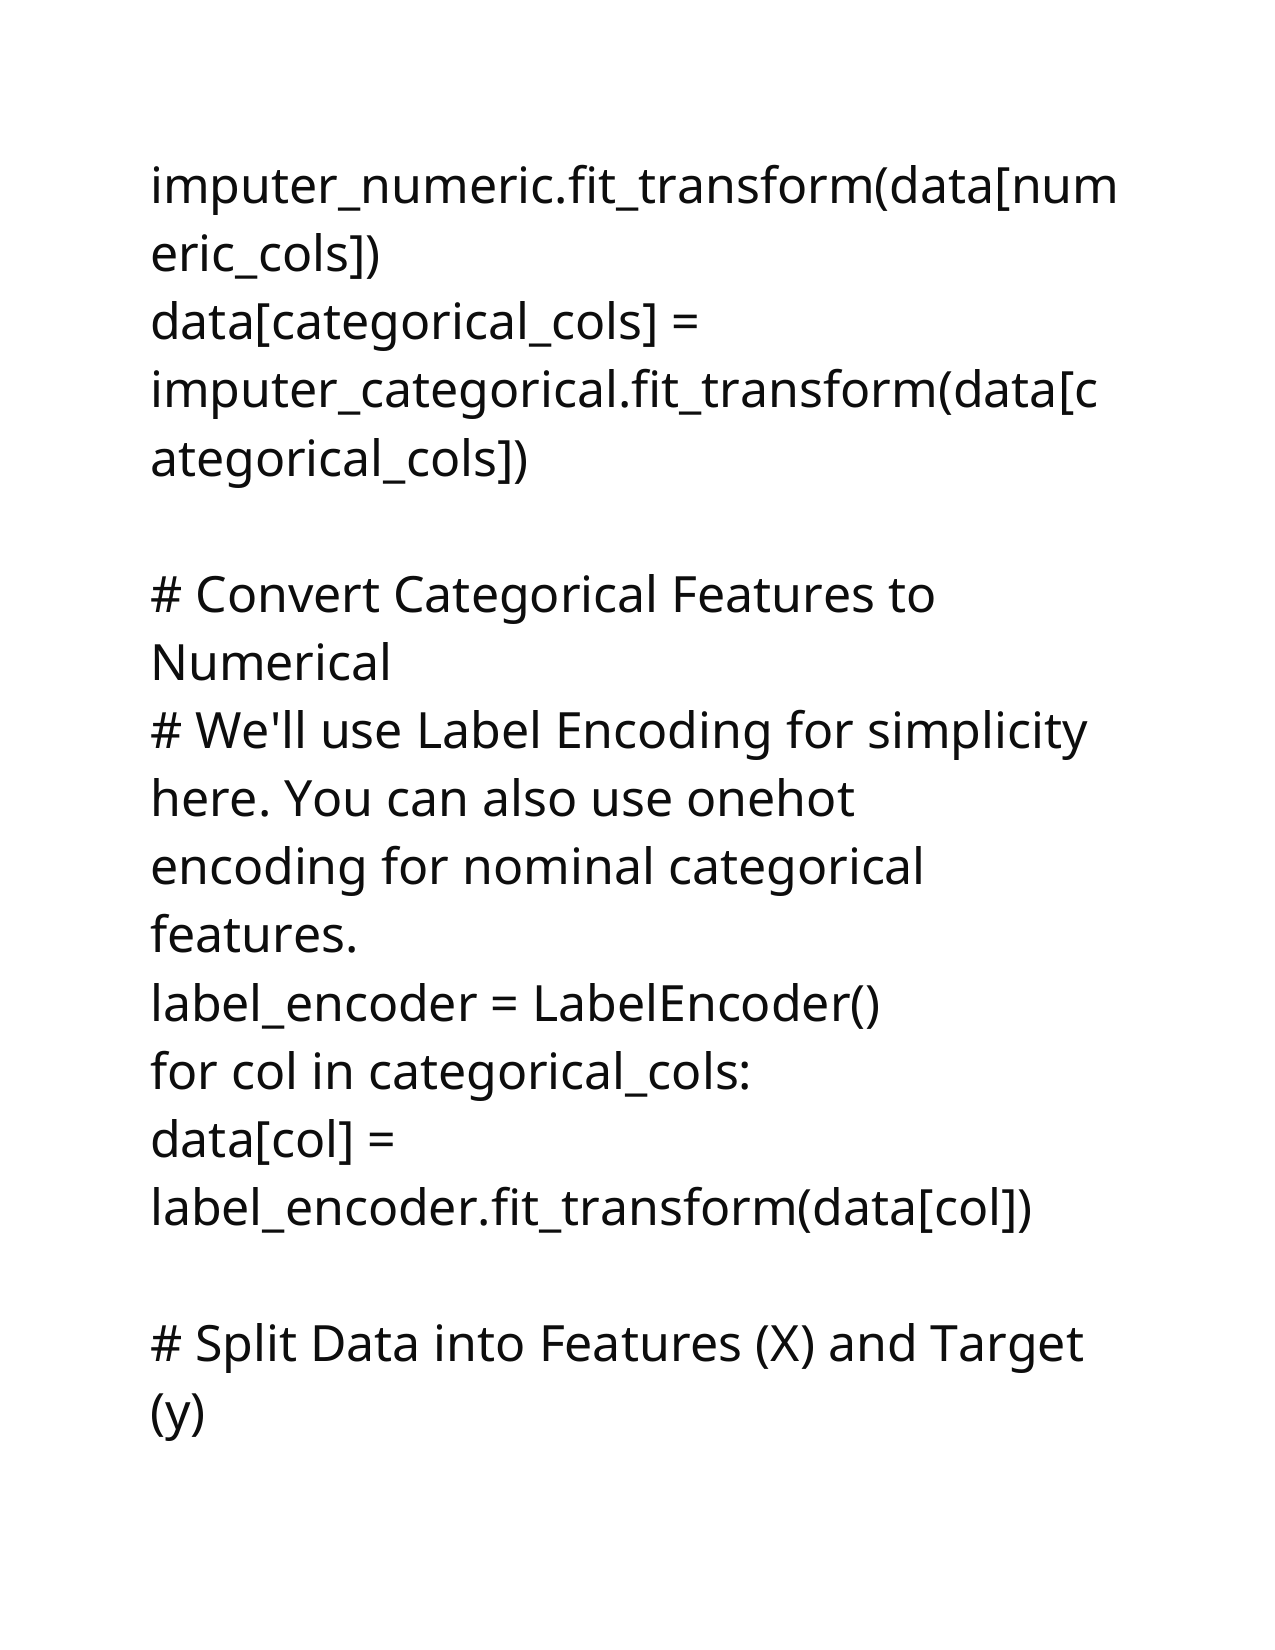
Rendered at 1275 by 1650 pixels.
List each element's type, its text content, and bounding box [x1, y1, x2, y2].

text imputer_numeric.fit_transform(data[numeric_cols]) [150, 150, 1125, 286]
text # Convert Categorical Features to Numerical [150, 559, 1125, 695]
text data[categorical_cols] = [150, 286, 1125, 354]
text imputer_categorical.fit_transform(data[categorical_cols]) [150, 354, 1125, 491]
text # We'll use Label Encoding for simplicity here. You can also use onehot [150, 695, 1125, 831]
text for col in categorical_cols: [150, 1036, 1125, 1104]
text encoding for nominal categorical features. [150, 831, 1125, 967]
text data[col] = label_encoder.fit_transform(data[col]) [150, 1104, 1125, 1240]
text label_encoder = LabelEncoder() [150, 967, 1125, 1036]
text # Split Data into Features (X) and Target (y) [150, 1308, 1125, 1444]
